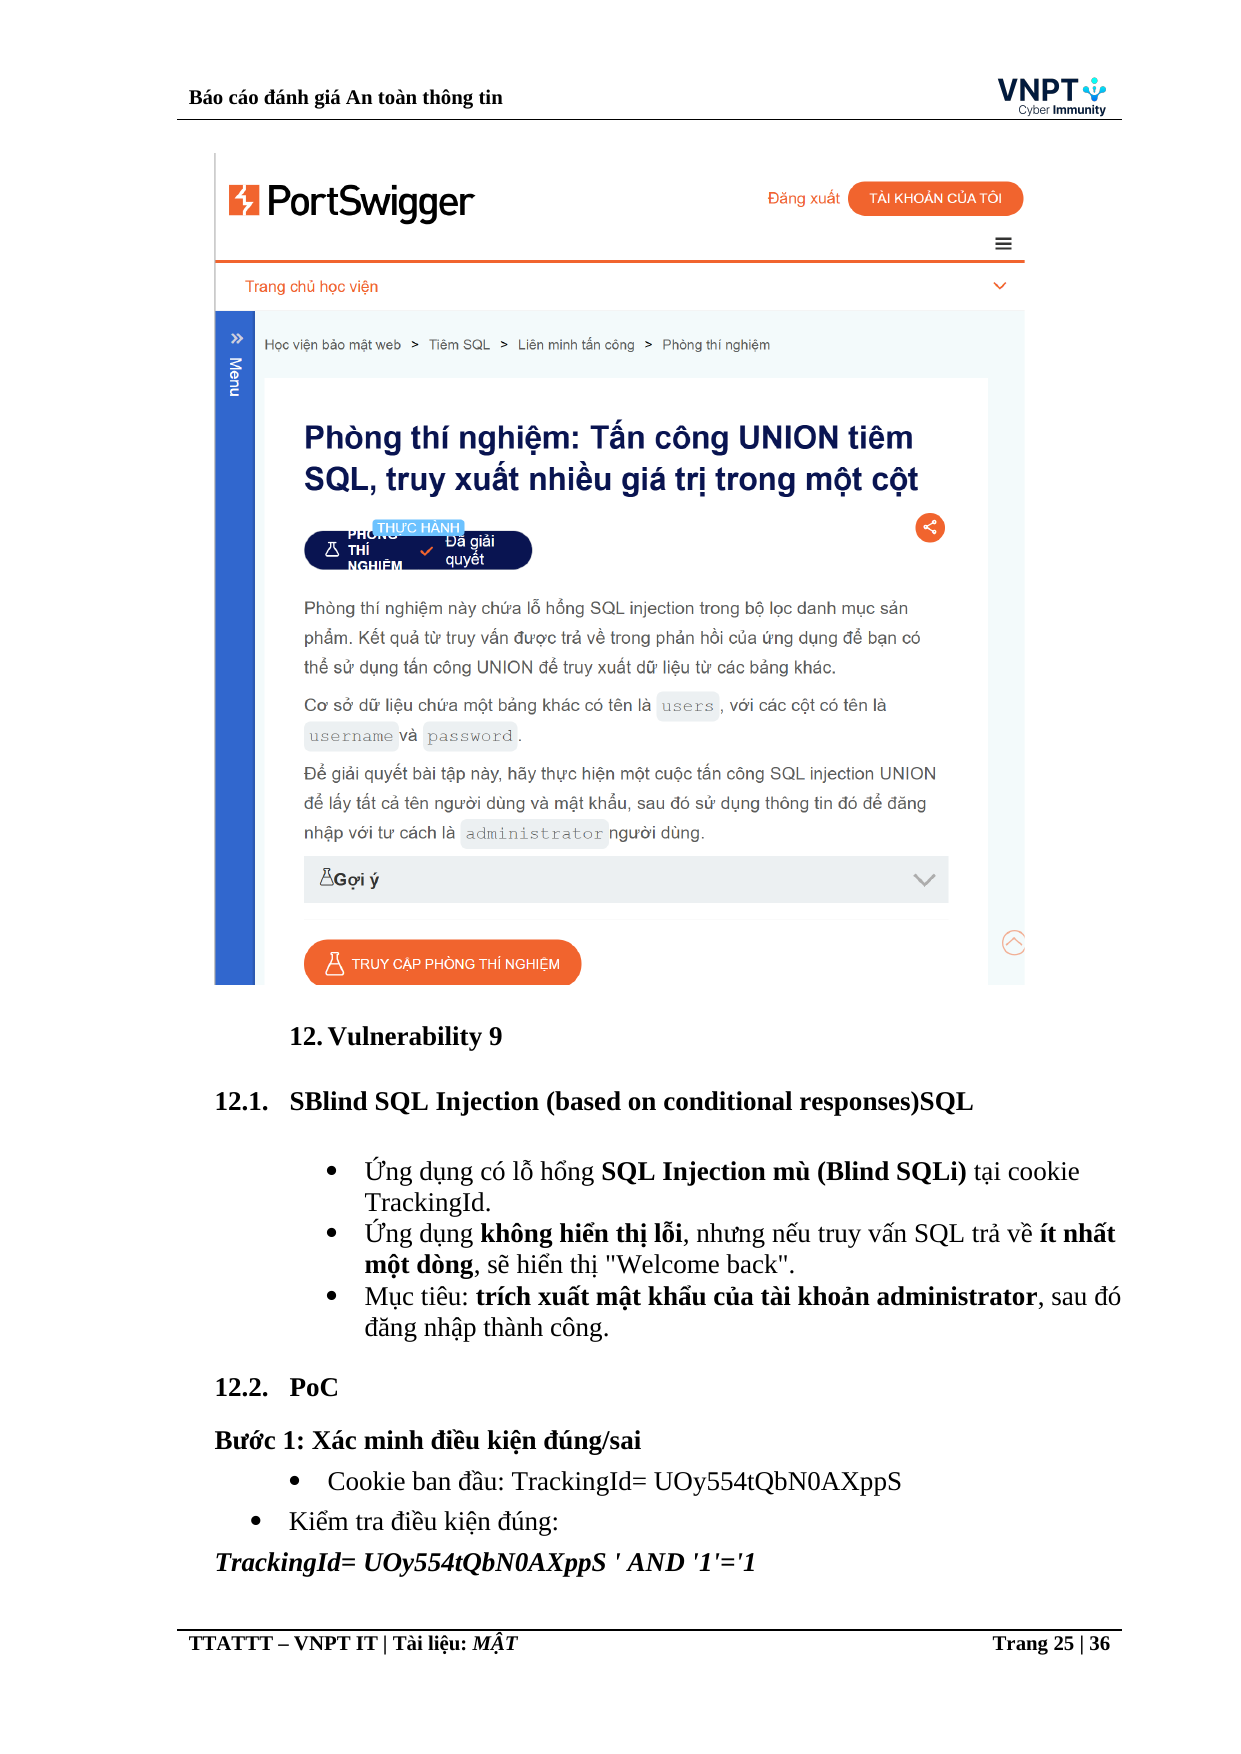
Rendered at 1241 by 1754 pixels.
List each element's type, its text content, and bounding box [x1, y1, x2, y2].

subtitle Vulnerability 9 [252, 1020, 1122, 1051]
text TrackingId= UOy554tQbN0AXppS ' AND '1'='1 [177, 1546, 1122, 1577]
list Cookie ban đầu: TrackingId= UOy554tQbN0AXppS [290, 1465, 1122, 1496]
subtitle PoC [214, 1371, 1122, 1402]
list Mục tiêu: trích xuất mật khẩu của tài khoản administrator, sau đó đăng nhập thành công. [327, 1280, 1122, 1342]
list Kiểm tra điều kiện đúng: [251, 1505, 1122, 1537]
picture [994, 75, 1110, 120]
text Bước 1: Xác minh điều kiện đúng/sai [177, 1424, 1122, 1455]
subtitle SBlind SQL Injection (based on conditional responses)SQL [214, 1085, 1122, 1117]
list Ứng dụng không hiển thị lỗi, nhưng nếu truy vấn SQL trả về ít nhất một dòng, sẽ hiển thị "Welcome back". [327, 1217, 1122, 1280]
picture [214, 153, 1025, 985]
list Ứng dụng có lỗ hổng SQL Injection mù (Blind SQLi) tại cookie TrackingId. [327, 1155, 1122, 1217]
